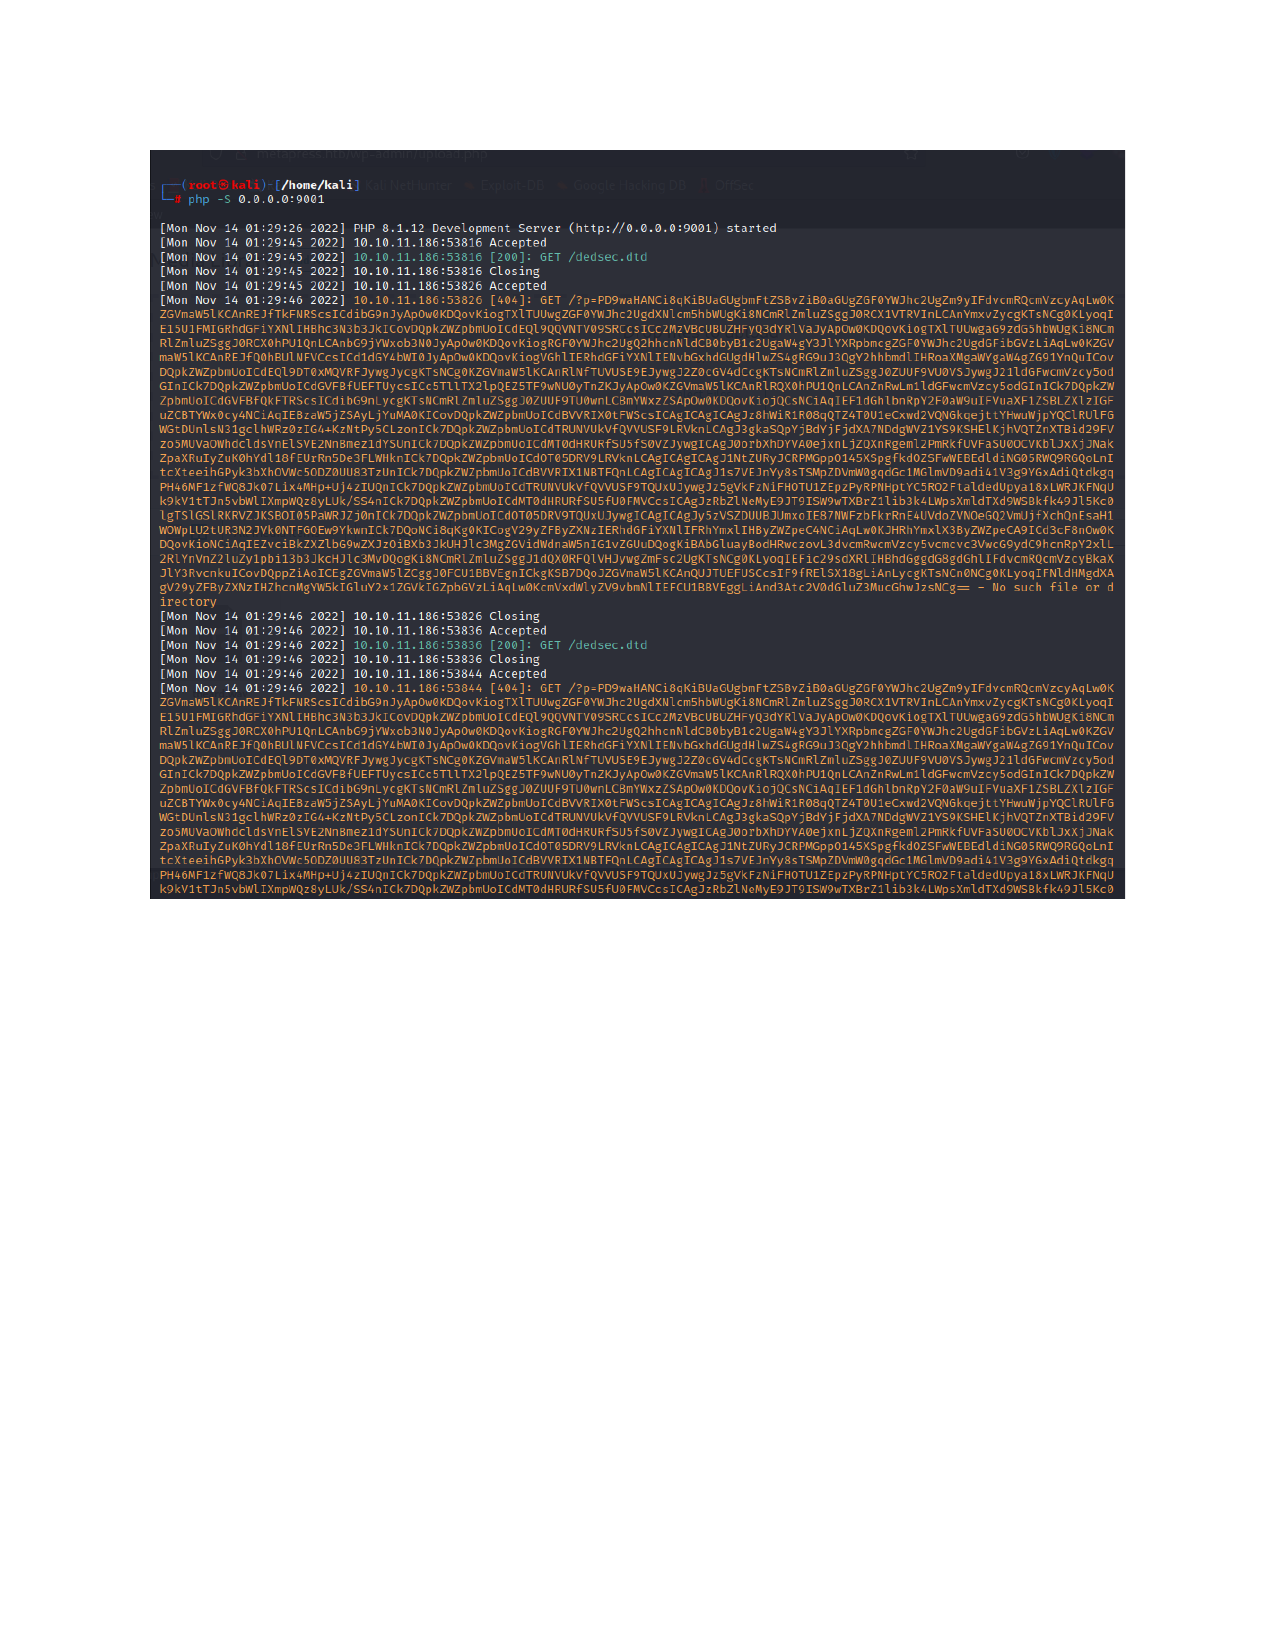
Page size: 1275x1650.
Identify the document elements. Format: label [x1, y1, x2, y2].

picture [150, 150, 1125, 899]
